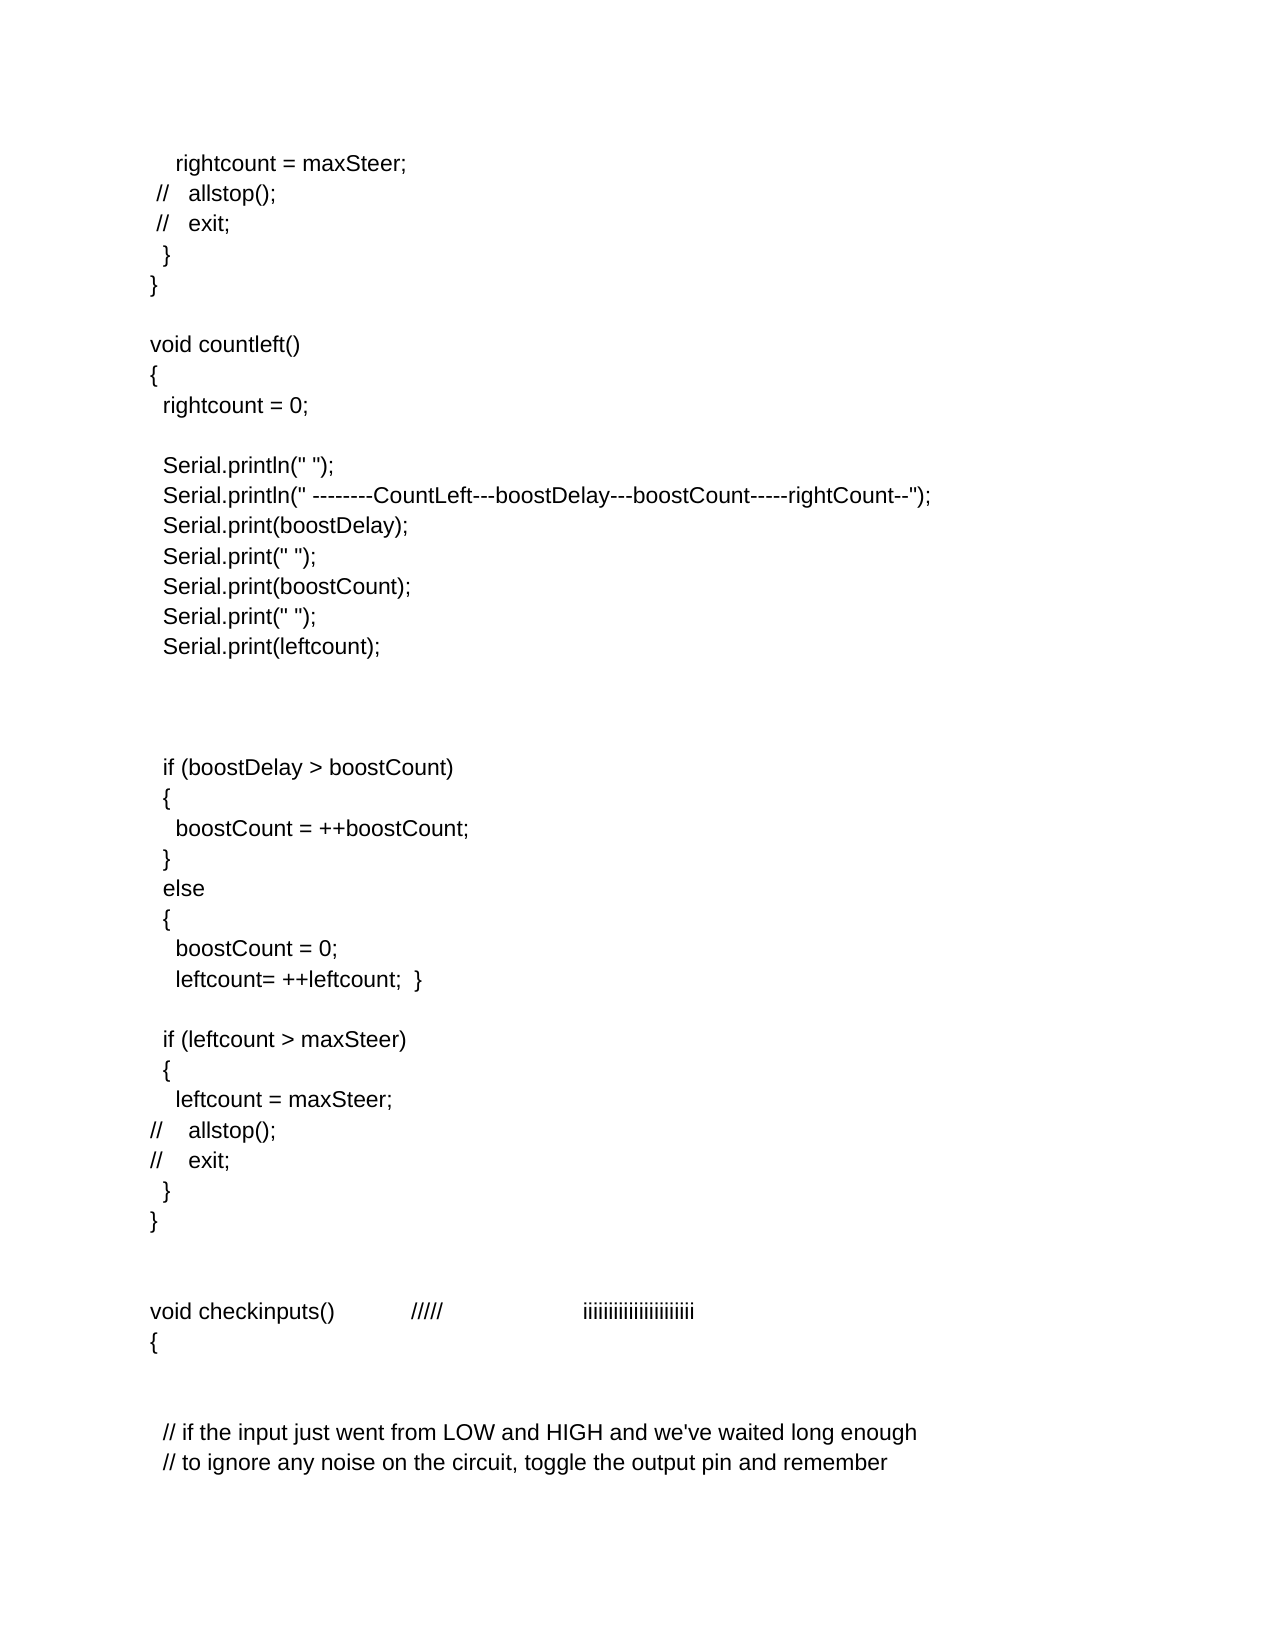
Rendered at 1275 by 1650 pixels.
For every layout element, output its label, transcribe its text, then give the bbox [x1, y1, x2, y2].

text { [150, 361, 1125, 388]
text leftcount= ++leftcount; } [150, 966, 1125, 992]
text { [150, 1056, 1125, 1083]
text { [150, 1328, 1125, 1354]
text } [150, 1207, 1125, 1234]
text else [150, 875, 1125, 901]
text boostCount = ++boostCount; [150, 814, 1125, 841]
text // exit; [150, 1147, 1125, 1173]
text { [150, 905, 1125, 932]
text rightcount = maxSteer; [150, 150, 1125, 176]
text if (boostDelay > boostCount) [150, 754, 1125, 781]
text } [150, 845, 1125, 871]
text // allstop(); [150, 180, 1125, 207]
text leftcount = maxSteer; [150, 1086, 1125, 1113]
text // allstop(); [150, 1117, 1125, 1143]
text Serial.print(boostCount); [150, 573, 1125, 599]
text // exit; [150, 210, 1125, 237]
text // to ignore any noise on the circuit, toggle the output pin and remember [150, 1449, 1125, 1475]
text Serial.print(leftcount); [150, 633, 1125, 660]
text } [150, 271, 1125, 297]
text } [150, 1177, 1125, 1203]
text if (leftcount > maxSteer) [150, 1026, 1125, 1052]
text // if the input just went from LOW and HIGH and we've waited long enough [150, 1419, 1125, 1445]
text rightcount = 0; [150, 392, 1125, 418]
text { [150, 784, 1125, 811]
text } [150, 241, 1125, 267]
text Serial.println(" --------CountLeft---boostDelay---boostCount-----rightCount--"); [150, 482, 1125, 509]
text Serial.print(boostDelay); [150, 512, 1125, 539]
text Serial.print(" "); [150, 543, 1125, 569]
text Serial.print(" "); [150, 603, 1125, 629]
text boostCount = 0; [150, 935, 1125, 962]
text void countleft() [150, 331, 1125, 358]
text void checkinputs() ///// iiiiiiiiiiiiiiiiiiiiii [150, 1298, 1125, 1324]
text Serial.println(" "); [150, 452, 1125, 478]
